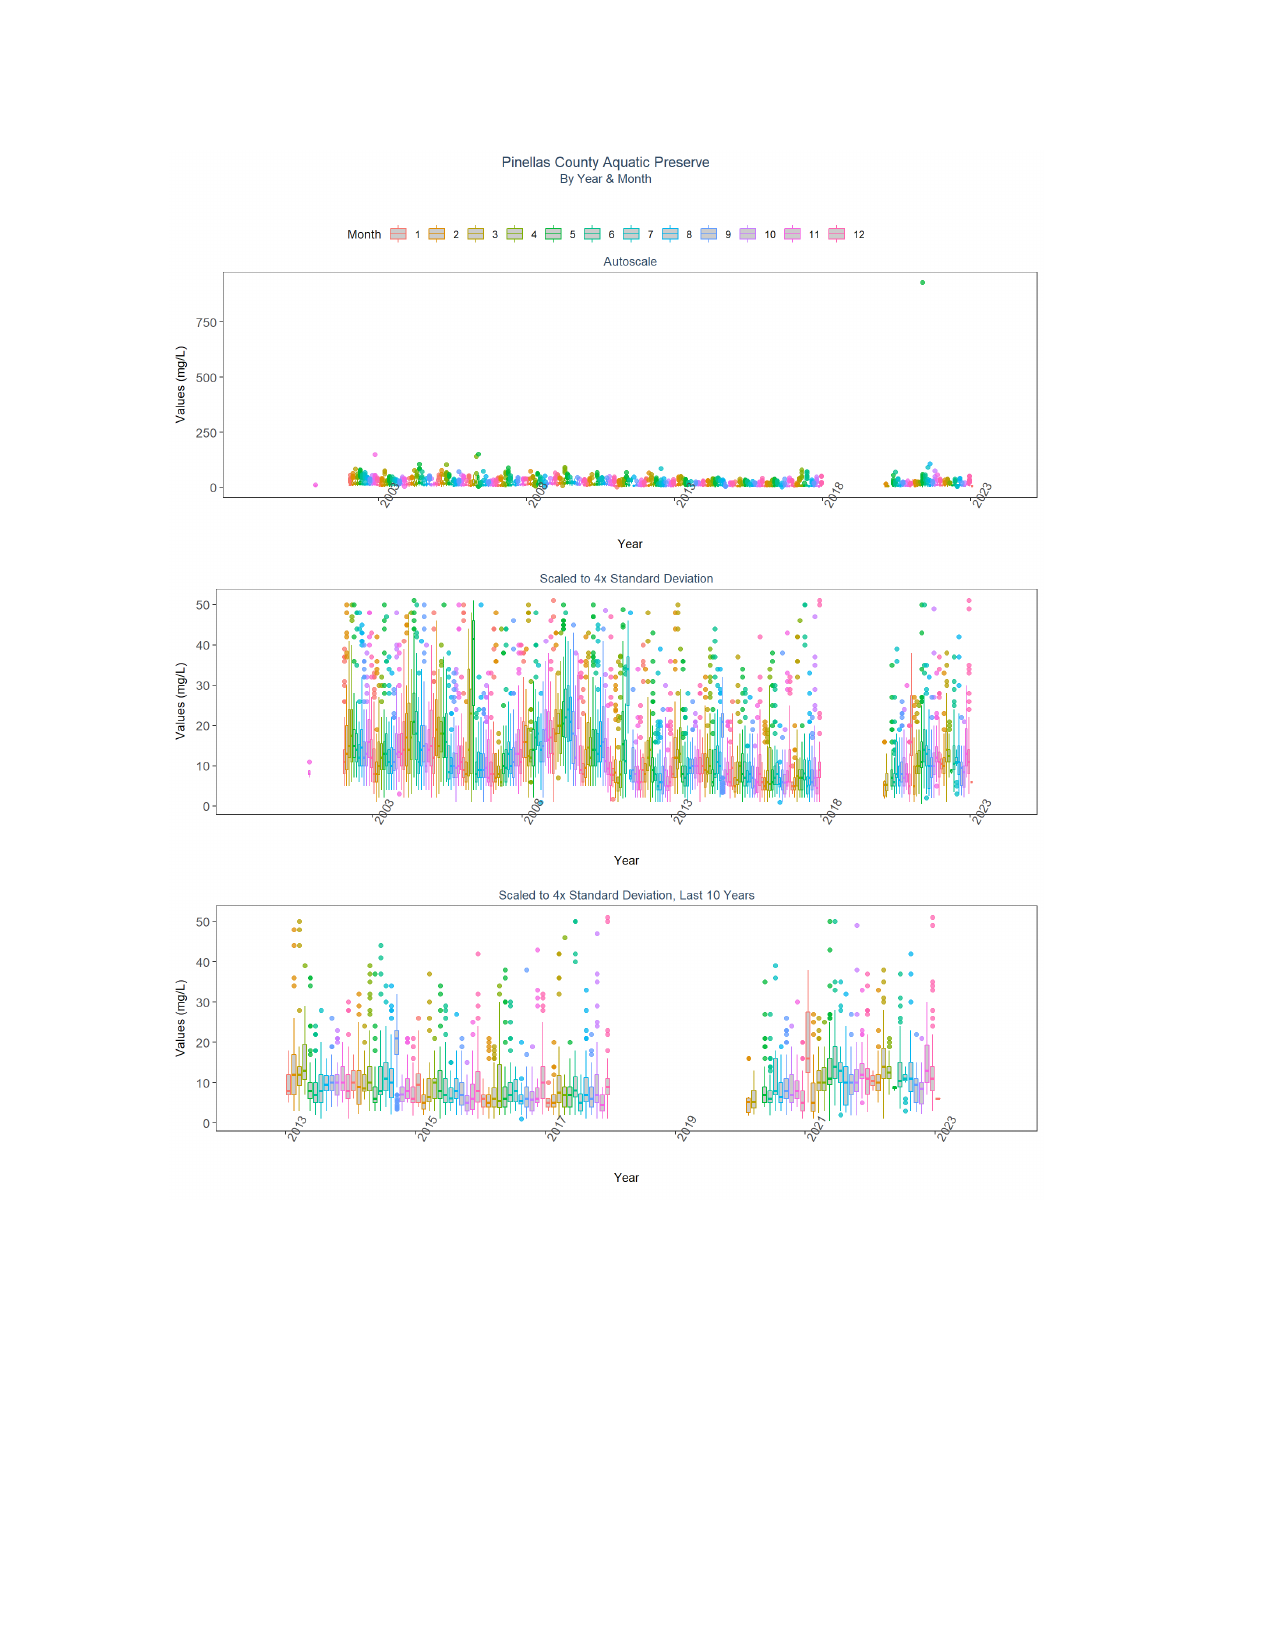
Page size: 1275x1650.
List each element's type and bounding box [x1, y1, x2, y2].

picture [168, 150, 1044, 1200]
